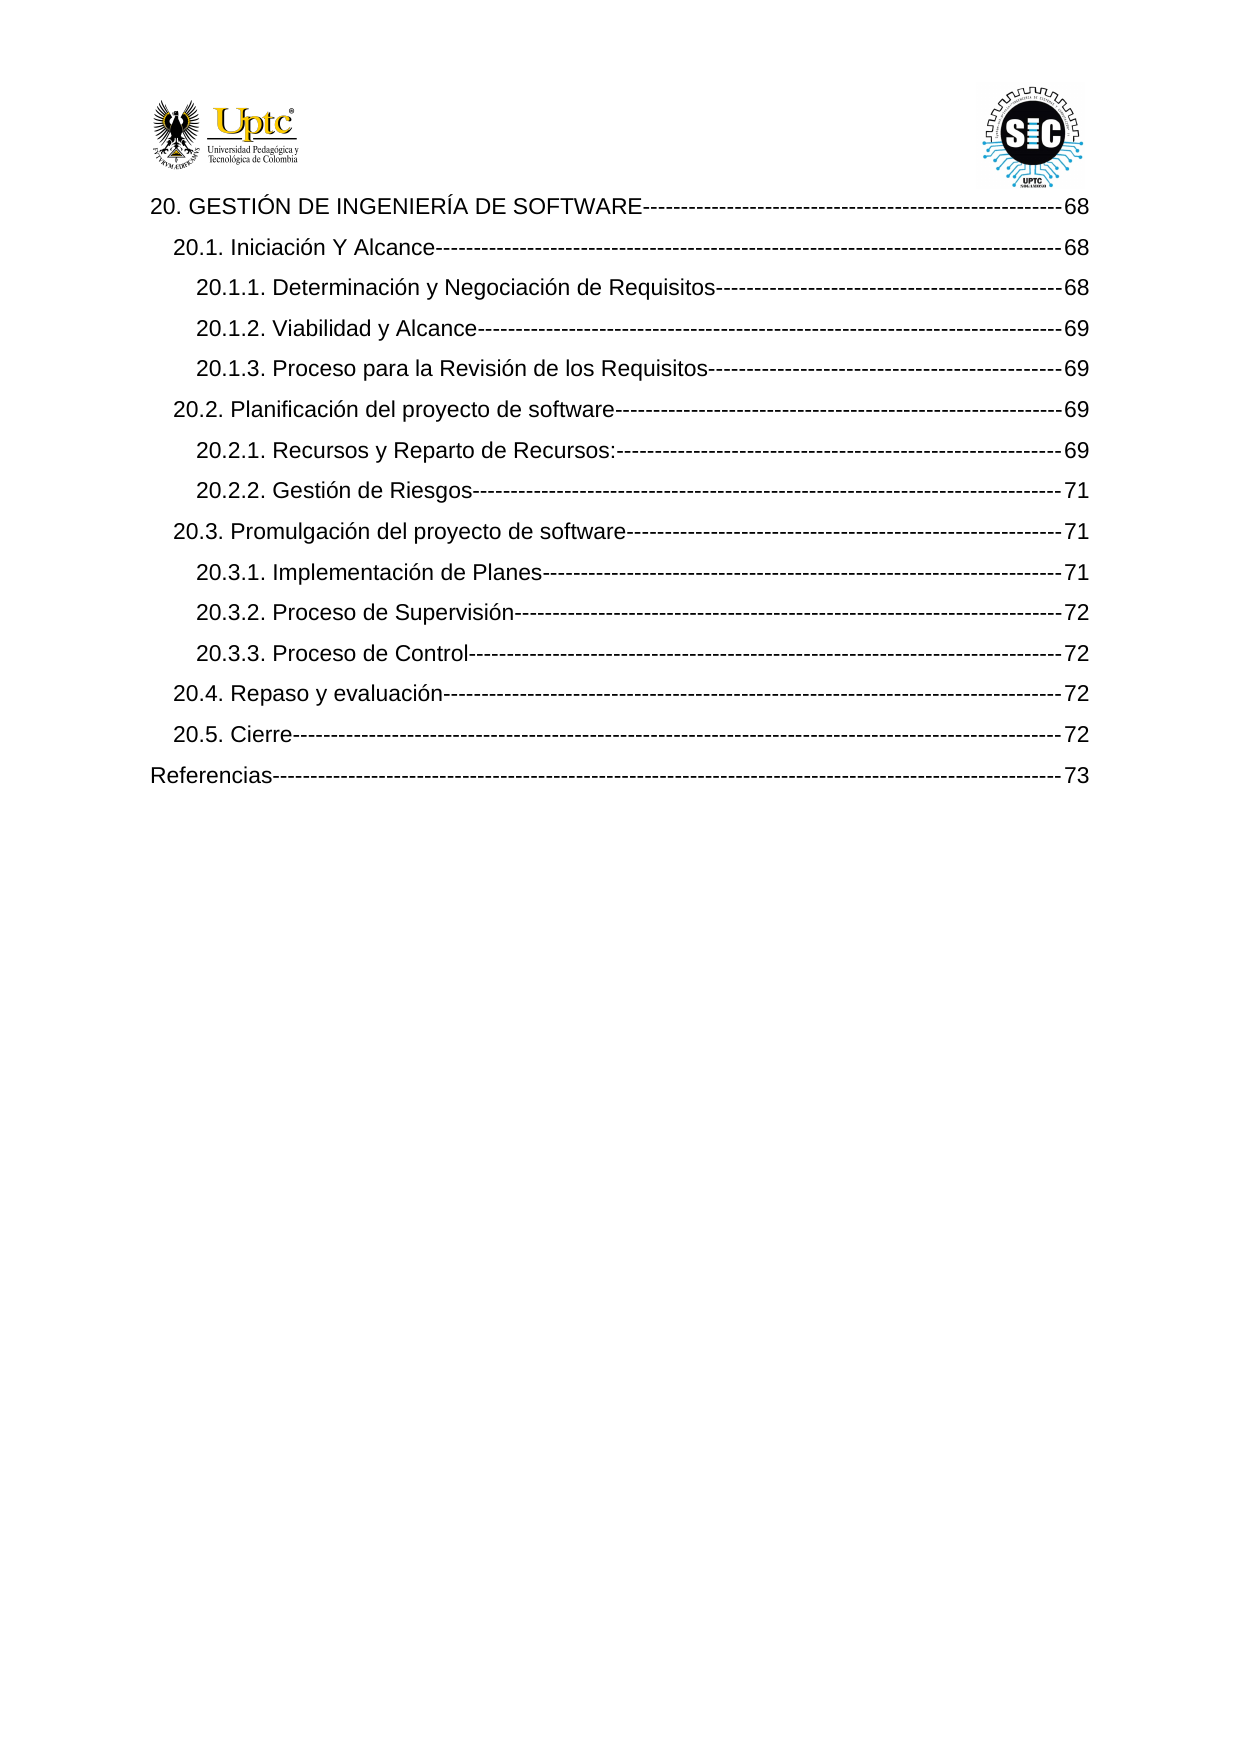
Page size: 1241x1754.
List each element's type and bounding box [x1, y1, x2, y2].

picture [976, 82, 1086, 189]
picture [150, 75, 301, 189]
